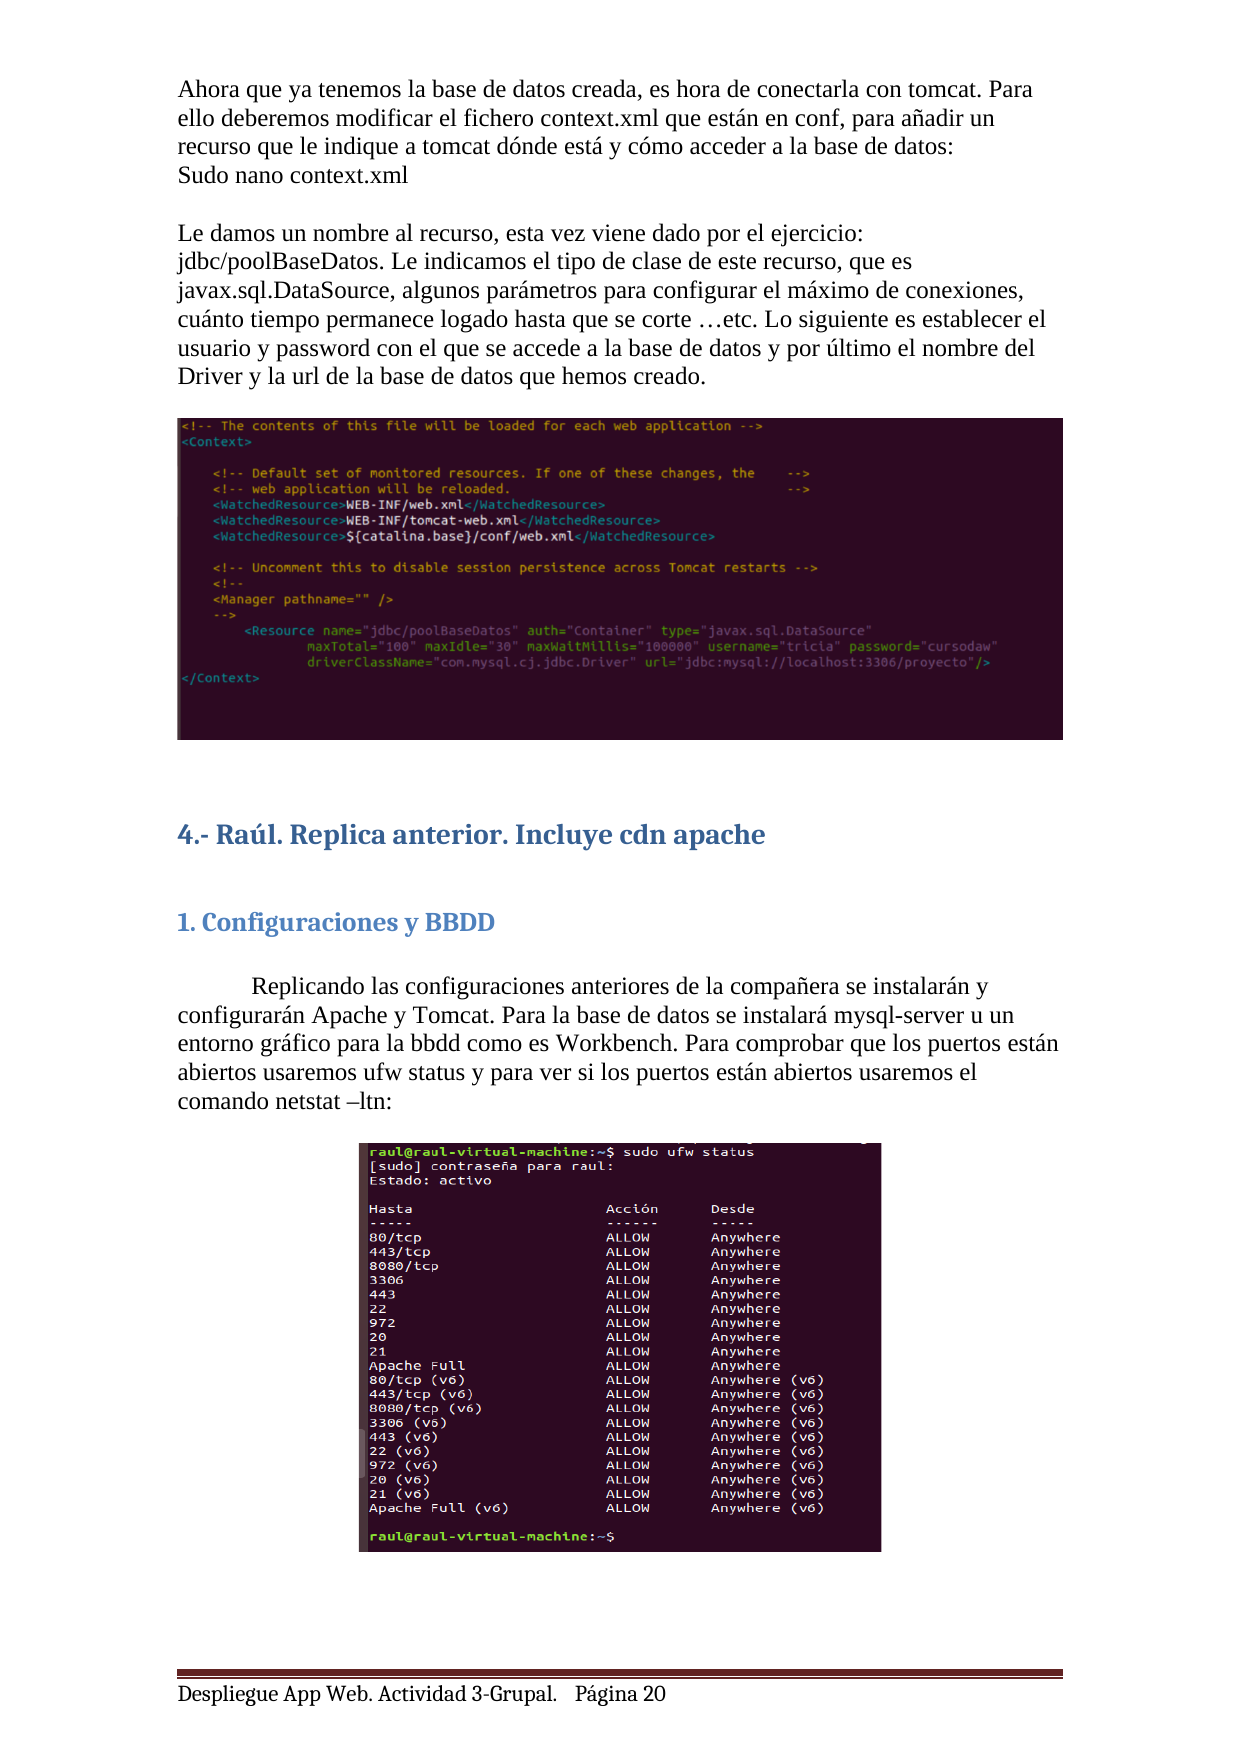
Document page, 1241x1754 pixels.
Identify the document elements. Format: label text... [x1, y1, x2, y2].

subtitle 4.- Raúl. Replica anterior. Incluye cdn apache [177, 818, 1063, 852]
text Replicando las configuraciones anteriores de la compañera se instalarán y configurarán Apache y Tomcat. Para la base de datos se instalará mysql-server u un entorno gráfico para la bbdd como es Workbench. Para comprobar que los puertos están abiertos usaremos ufw status y para ver si los puertos están abiertos usaremos el comando netstat –ltn: [177, 971, 1063, 1115]
picture [177, 418, 1063, 740]
text Sudo nano context.xml [177, 160, 1063, 189]
picture [358, 1143, 882, 1552]
text Le damos un nombre al recurso, esta vez viene dado por el ejercicio: jdbc/poolBaseDatos. Le indicamos el tipo de clase de este recurso, que es javax.sql.DataSource, algunos parámetros para configurar el máximo de conexiones, cuánto tiempo permanece logado hasta que se corte …etc. Lo siguiente es establecer el usuario y password con el que se accede a la base de datos y por último el nombre del Driver y la url de la base de datos que hemos creado. [177, 218, 1063, 390]
text Ahora que ya tenemos la base de datos creada, es hora de conectarla con tomcat. Para ello deberemos modificar el fichero context.xml que están en conf, para añadir un recurso que le indique a tomcat dónde está y cómo acceder a la base de datos: [177, 74, 1063, 160]
subtitle 1. Configuraciones y BBDD [177, 907, 1063, 938]
